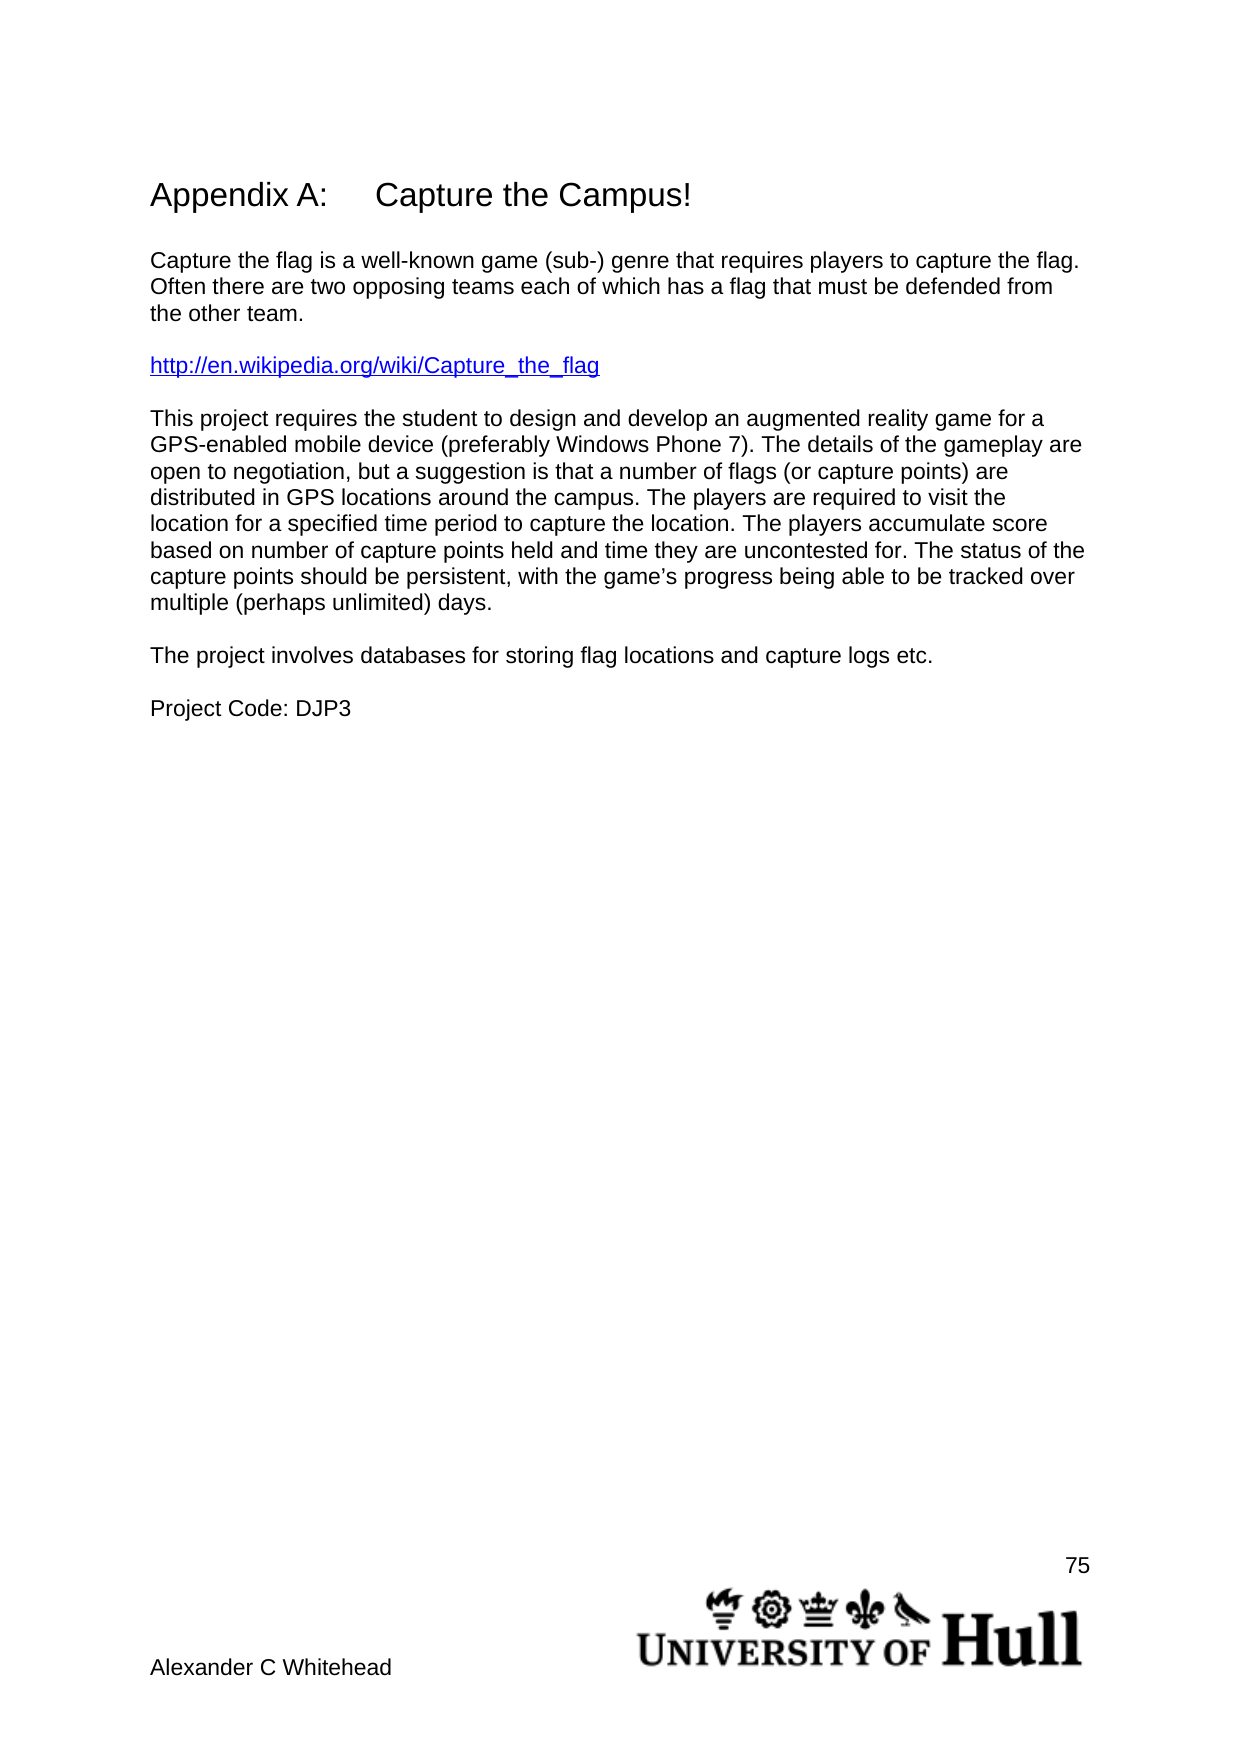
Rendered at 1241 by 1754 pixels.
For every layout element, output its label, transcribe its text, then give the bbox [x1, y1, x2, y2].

picture [630, 1578, 1091, 1676]
text http://en.wikipedia.org/wiki/Capture_the_flag [150, 352, 1090, 378]
subtitle Capture the Campus! [150, 175, 1090, 213]
text This project requires the student to design and develop an augmented reality game for a GPS-enabled mobile device (preferably Windows Phone 7). The details of the gameplay are open to negotiation, but a suggestion is that a number of flags (or capture points) are distributed in GPS locations around the campus. The players are required to visit the location for a specified time period to capture the location. The players accumulate score based on number of capture points held and time they are uncontested for. The status of the capture points should be persistent, with the game’s progress being able to be tracked over multiple (perhaps unlimited) days. [150, 405, 1090, 616]
text Capture the flag is a well-known game (sub-) genre that requires players to capture the flag. Often there are two opposing teams each of which has a flag that must be defended from the other team. [150, 247, 1090, 326]
text The project involves databases for storing flag locations and capture logs etc. [150, 642, 1090, 668]
text Project Code: DJP3 [150, 695, 1090, 721]
